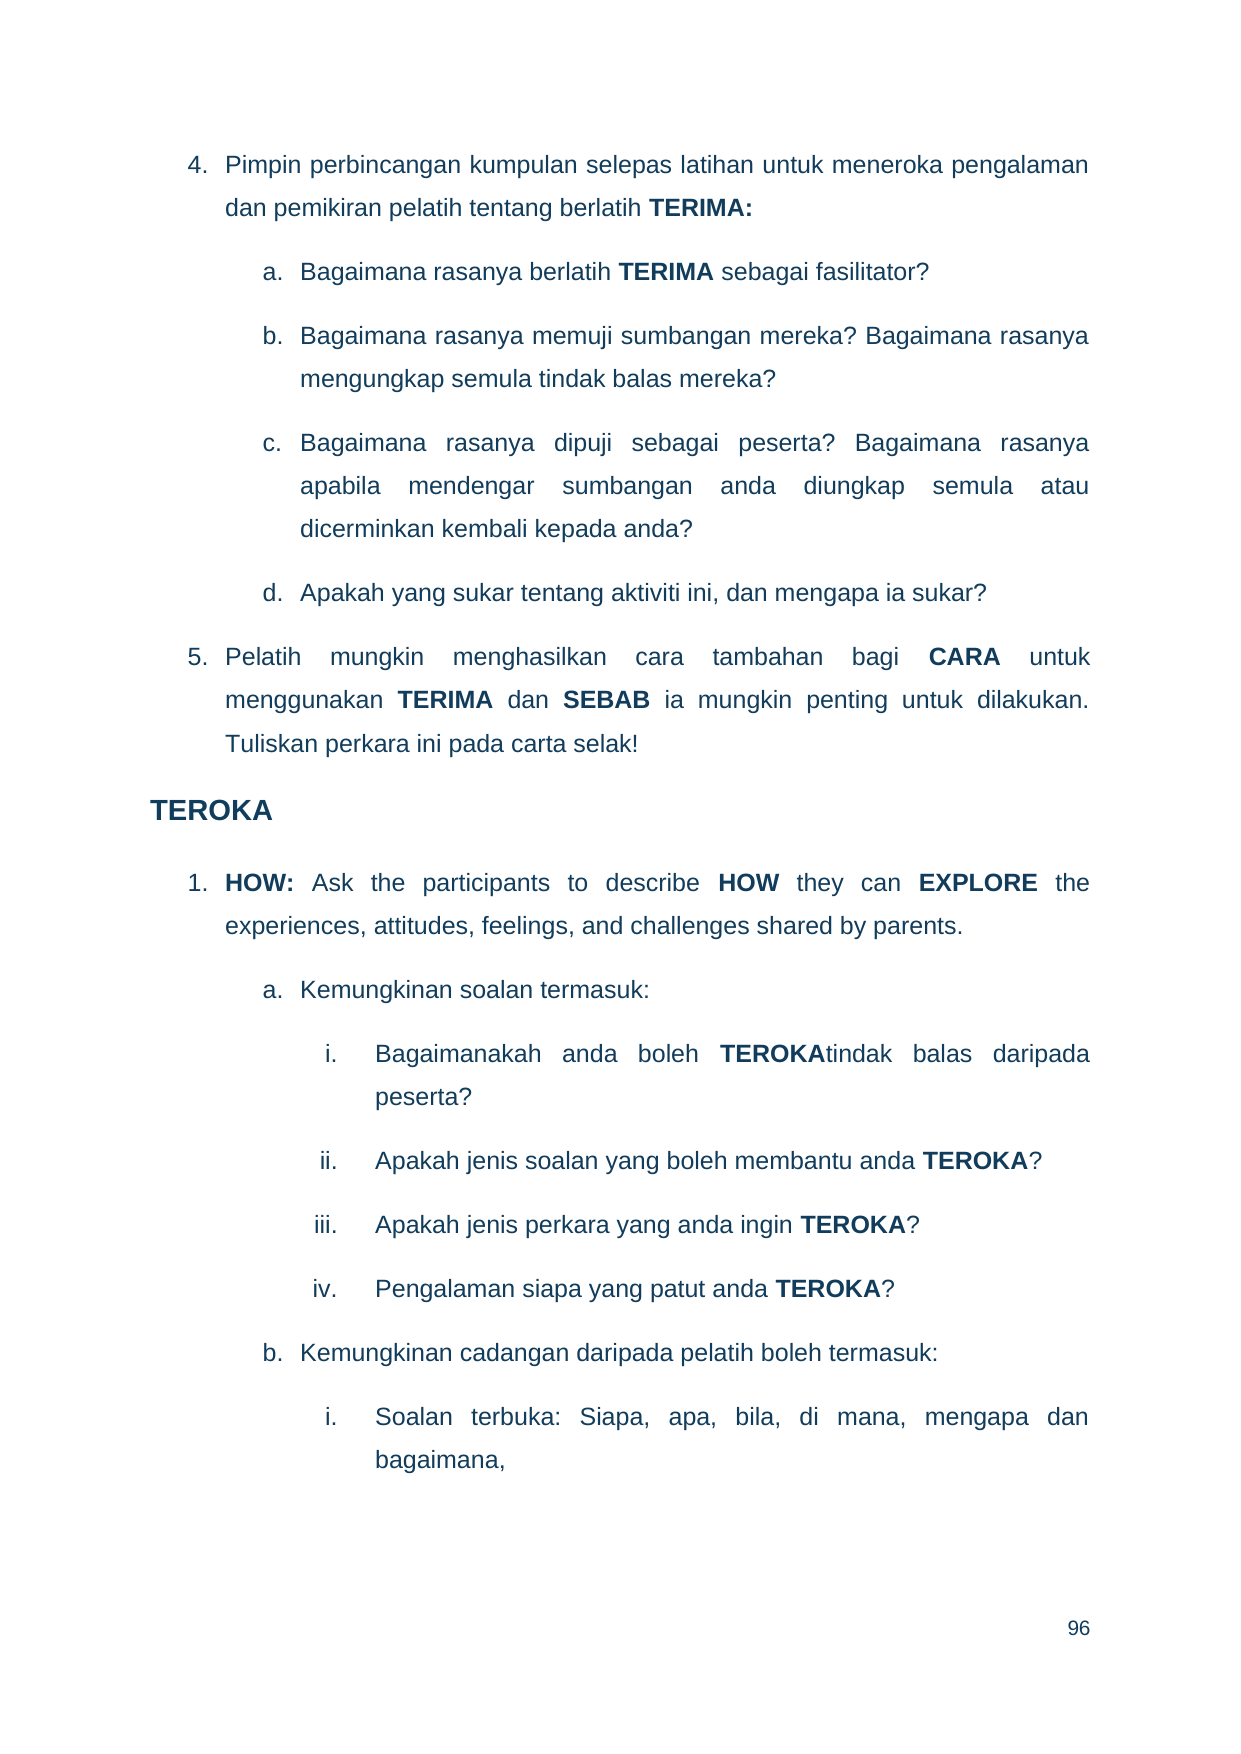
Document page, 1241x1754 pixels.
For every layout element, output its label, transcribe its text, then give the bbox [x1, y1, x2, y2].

list Pelatih mungkin menghasilkan cara tambahan bagi CARA untuk menggunakan TERIMA dan SEBAB ia mungkin penting untuk dilakukan. Tuliskan perkara ini pada carta selak! [187, 642, 1090, 757]
list Bagaimana rasanya dipuji sebagai peserta? Bagaimana rasanya apabila mendengar sumbangan anda diungkap semula atau dicerminkan kembali kepada anda? [262, 428, 1090, 543]
list Pengalaman siapa yang patut anda TEROKA? [337, 1274, 1090, 1303]
list Bagaimana rasanya berlatih TERIMA sebagai fasilitator? [262, 257, 1090, 286]
list Kemungkinan cadangan daripada pelatih boleh termasuk: [262, 1338, 1090, 1367]
subtitle TEROKA [150, 792, 1090, 826]
list HOW: Ask the participants to describe HOW they can EXPLORE the experiences, attitudes, feelings, and challenges shared by parents. [187, 868, 1090, 940]
list Soalan terbuka: Siapa, apa, bila, di mana, mengapa dan bagaimana, [337, 1402, 1090, 1474]
list Apakah jenis perkara yang anda ingin TEROKA? [337, 1210, 1090, 1239]
list Bagaimanakah anda boleh TEROKAtindak balas daripada peserta? [337, 1039, 1090, 1111]
list Pimpin perbincangan kumpulan selepas latihan untuk meneroka pengalaman dan pemikiran pelatih tentang berlatih TERIMA: [187, 150, 1090, 222]
list Kemungkinan soalan termasuk: [262, 975, 1090, 1004]
list Apakah yang sukar tentang aktiviti ini, dan mengapa ia sukar? [262, 578, 1090, 607]
list Bagaimana rasanya memuji sumbangan mereka? Bagaimana rasanya mengungkap semula tindak balas mereka? [262, 321, 1090, 393]
list Apakah jenis soalan yang boleh membantu anda TEROKA? [337, 1146, 1090, 1175]
